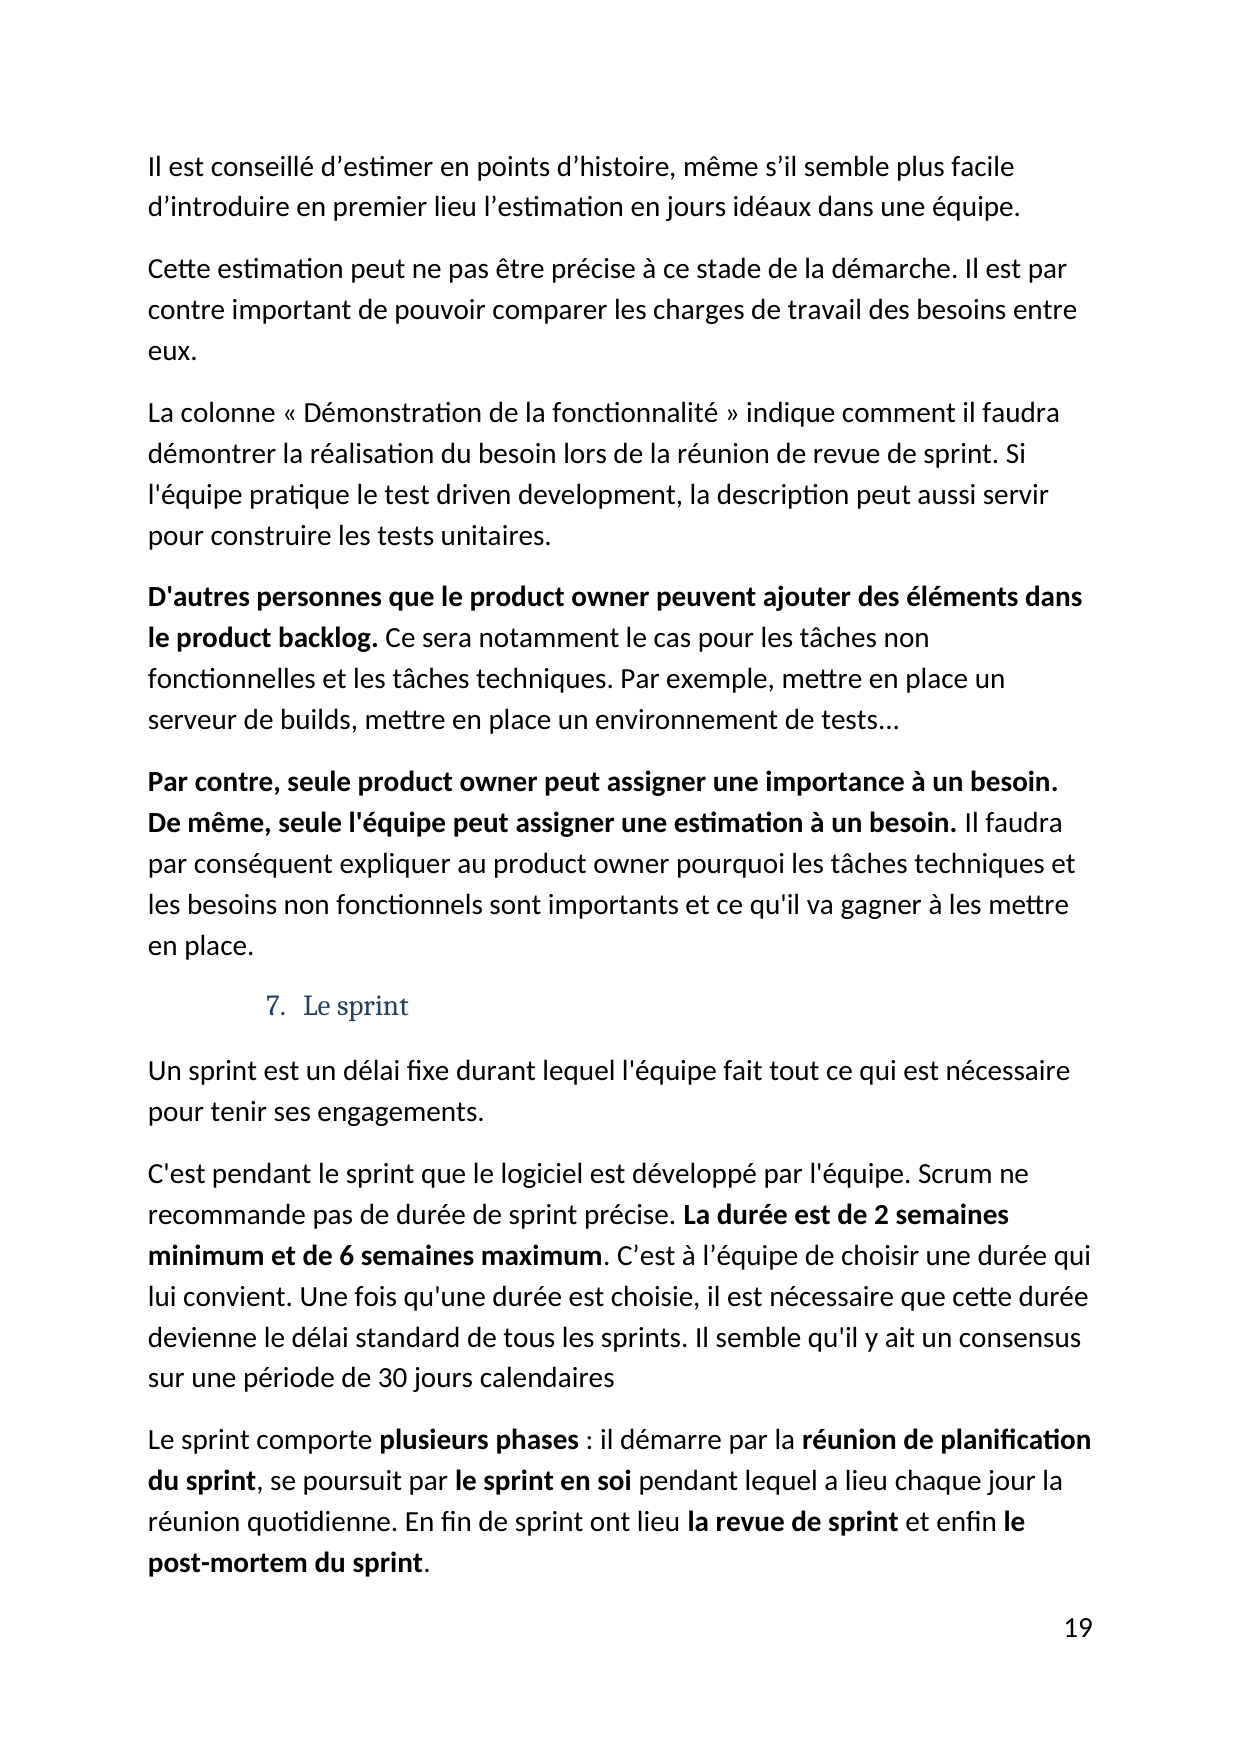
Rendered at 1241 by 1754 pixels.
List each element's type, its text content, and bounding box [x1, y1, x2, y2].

text Par contre, seule product owner peut assigner une importance à un besoin. De même, seule l'équipe peut assigner une estimation à un besoin. Il faudra par conséquent expliquer au product owner pourquoi les tâches techniques et les besoins non fonctionnels sont importants et ce qu'il va gagner à les mettre en place. [148, 763, 1093, 962]
text Il est conseillé d’estimer en points d’histoire, même s’il semble plus facile d’introduire en premier lieu l’estimation en jours idéaux dans une équipe. [148, 148, 1093, 224]
text C'est pendant le sprint que le logiciel est développé par l'équipe. Scrum ne recommande pas de durée de sprint précise. La durée est de 2 semaines minimum et de 6 semaines maximum. C’est à l’équipe de choisir une durée qui lui convient. Une fois qu'une durée est choisie, il est nécessaire que cette durée devienne le délai standard de tous les sprints. Il semble qu'il y ait un consensus sur une période de 30 jours calendaires [148, 1155, 1093, 1395]
text Un sprint est un délai fixe durant lequel l'équipe fait tout ce qui est nécessaire pour tenir ses engagements. [148, 1052, 1093, 1129]
subtitle Le sprint [266, 989, 1093, 1022]
text Le sprint comporte plusieurs phases : il démarre par la réunion de planification du sprint, se poursuit par le sprint en soi pendant lequel a lieu chaque jour la réunion quotidienne. En fin de sprint ont lieu la revue de sprint et enfin le post-mortem du sprint. [148, 1421, 1093, 1580]
text D'autres personnes que le product owner peuvent ajouter des éléments dans le product backlog. Ce sera notamment le cas pour les tâches non fonctionnelles et les tâches techniques. Par exemple, mettre en place un serveur de builds, mettre en place un environnement de tests... [148, 578, 1093, 737]
text Cette estimation peut ne pas être précise à ce stade de la démarche. Il est par contre important de pouvoir comparer les charges de travail des besoins entre eux. [148, 250, 1093, 368]
text La colonne « Démonstration de la fonctionnalité » indique comment il faudra démontrer la réalisation du besoin lors de la réunion de revue de sprint. Si l'équipe pratique le test driven development, la description peut aussi servir pour construire les tests unitaires. [148, 394, 1093, 552]
